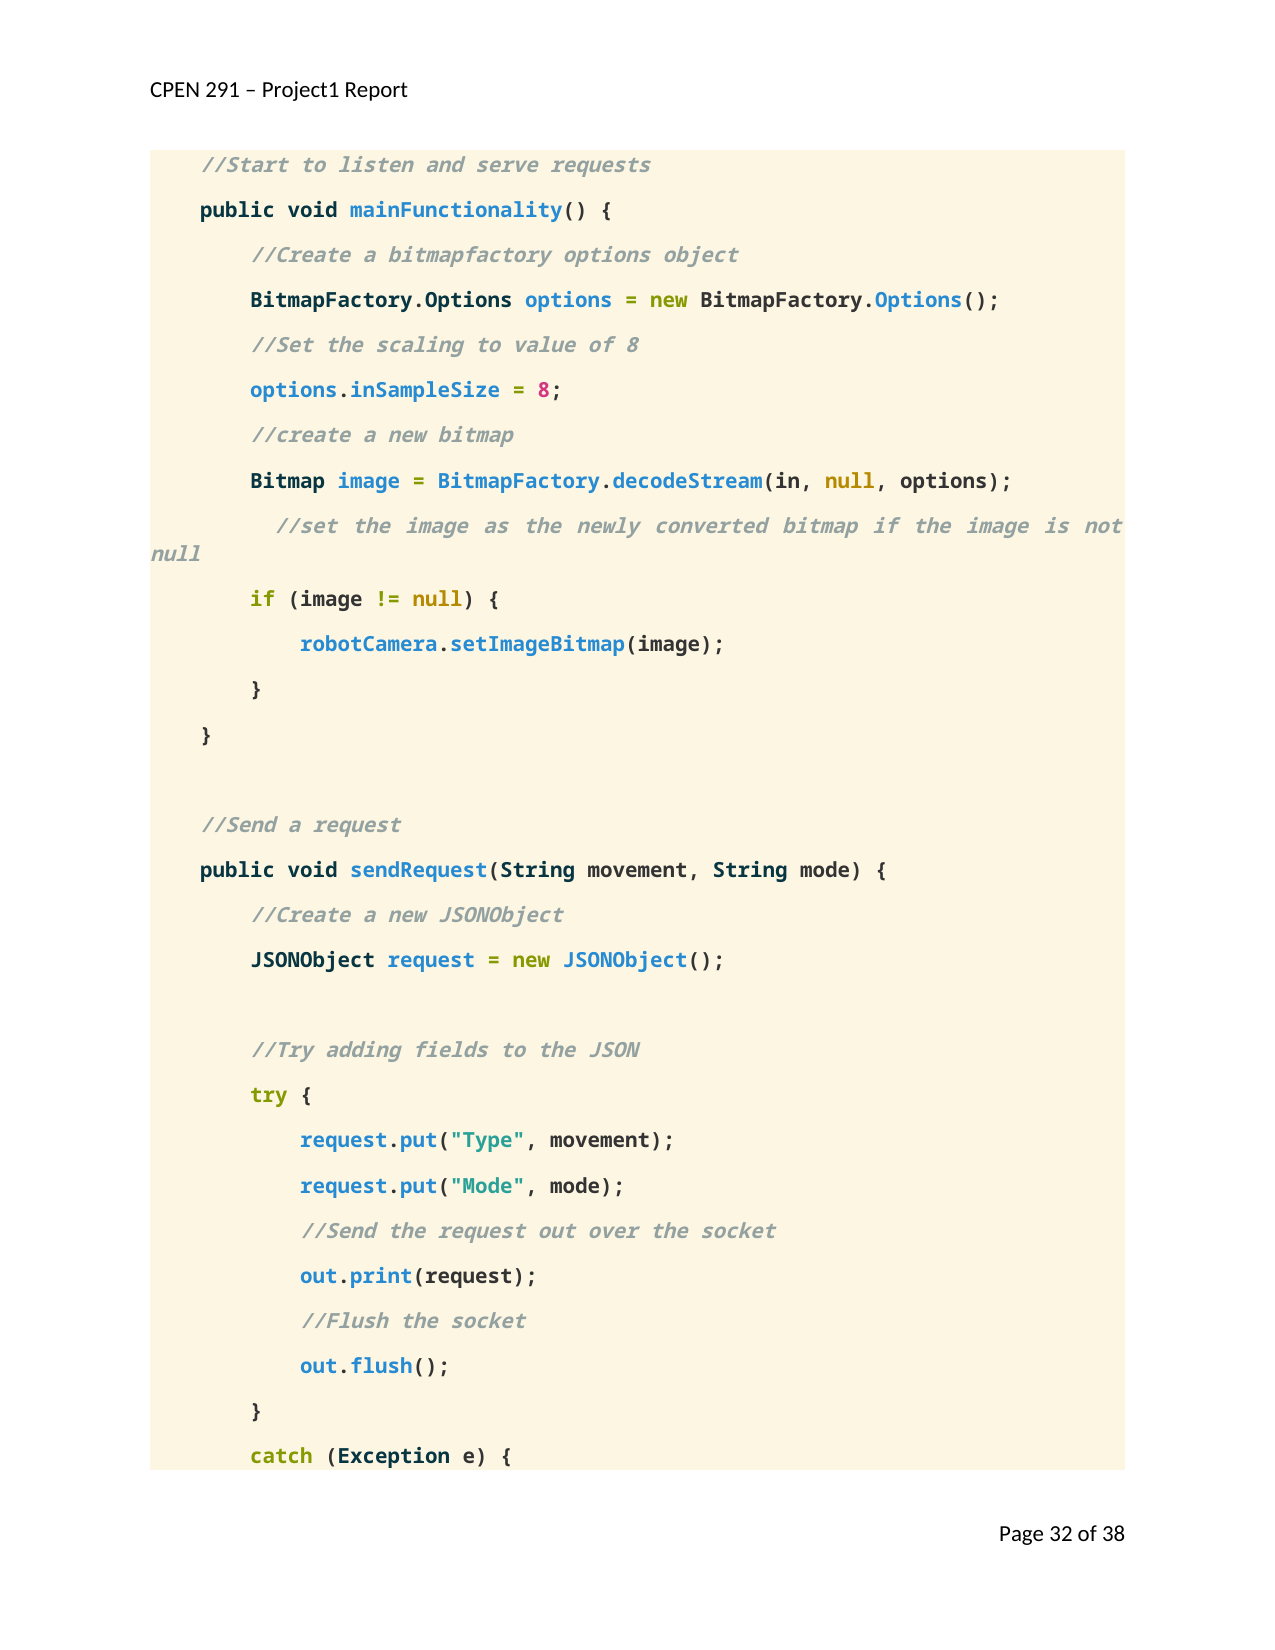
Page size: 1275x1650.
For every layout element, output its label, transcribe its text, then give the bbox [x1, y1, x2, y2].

text catch (Exception e) { [150, 1441, 1125, 1470]
text //Create a bitmapfactory options object [150, 240, 1125, 269]
text //Start to listen and serve requests [150, 150, 1125, 178]
text } [150, 674, 1125, 703]
text Bitmap image = BitmapFactory.decodeStream(in, null, options); [150, 466, 1125, 494]
text //Send the request out over the socket [150, 1216, 1125, 1244]
text request.put("Type", movement); [150, 1126, 1125, 1154]
text options.inSampleSize = 8; [150, 376, 1125, 404]
text //Try adding fields to the JSON [150, 1035, 1125, 1064]
text public void mainFunctionality() { [150, 195, 1125, 223]
text } [150, 720, 1125, 748]
text public void sendRequest(String movement, String mode) { [150, 855, 1125, 883]
text out.flush(); [150, 1351, 1125, 1379]
text //Flush the socket [150, 1306, 1125, 1334]
text } [150, 1396, 1125, 1425]
text request.put("Mode", mode); [150, 1171, 1125, 1199]
text try { [150, 1081, 1125, 1109]
text //Create a new JSONObject [150, 900, 1125, 928]
text //Set the scaling to value of 8 [150, 330, 1125, 359]
text robotCamera.setImageBitmap(image); [150, 629, 1125, 658]
text JSONObject request = new JSONObject(); [150, 945, 1125, 974]
text BitmapFactory.Options options = new BitmapFactory.Options(); [150, 285, 1125, 314]
text //Send a request [150, 810, 1125, 838]
text out.print(request); [150, 1261, 1125, 1289]
text if (image != null) { [150, 584, 1125, 613]
text //set the image as the newly converted bitmap if the image is not null [150, 511, 1125, 568]
text //create a new bitmap [150, 421, 1125, 449]
